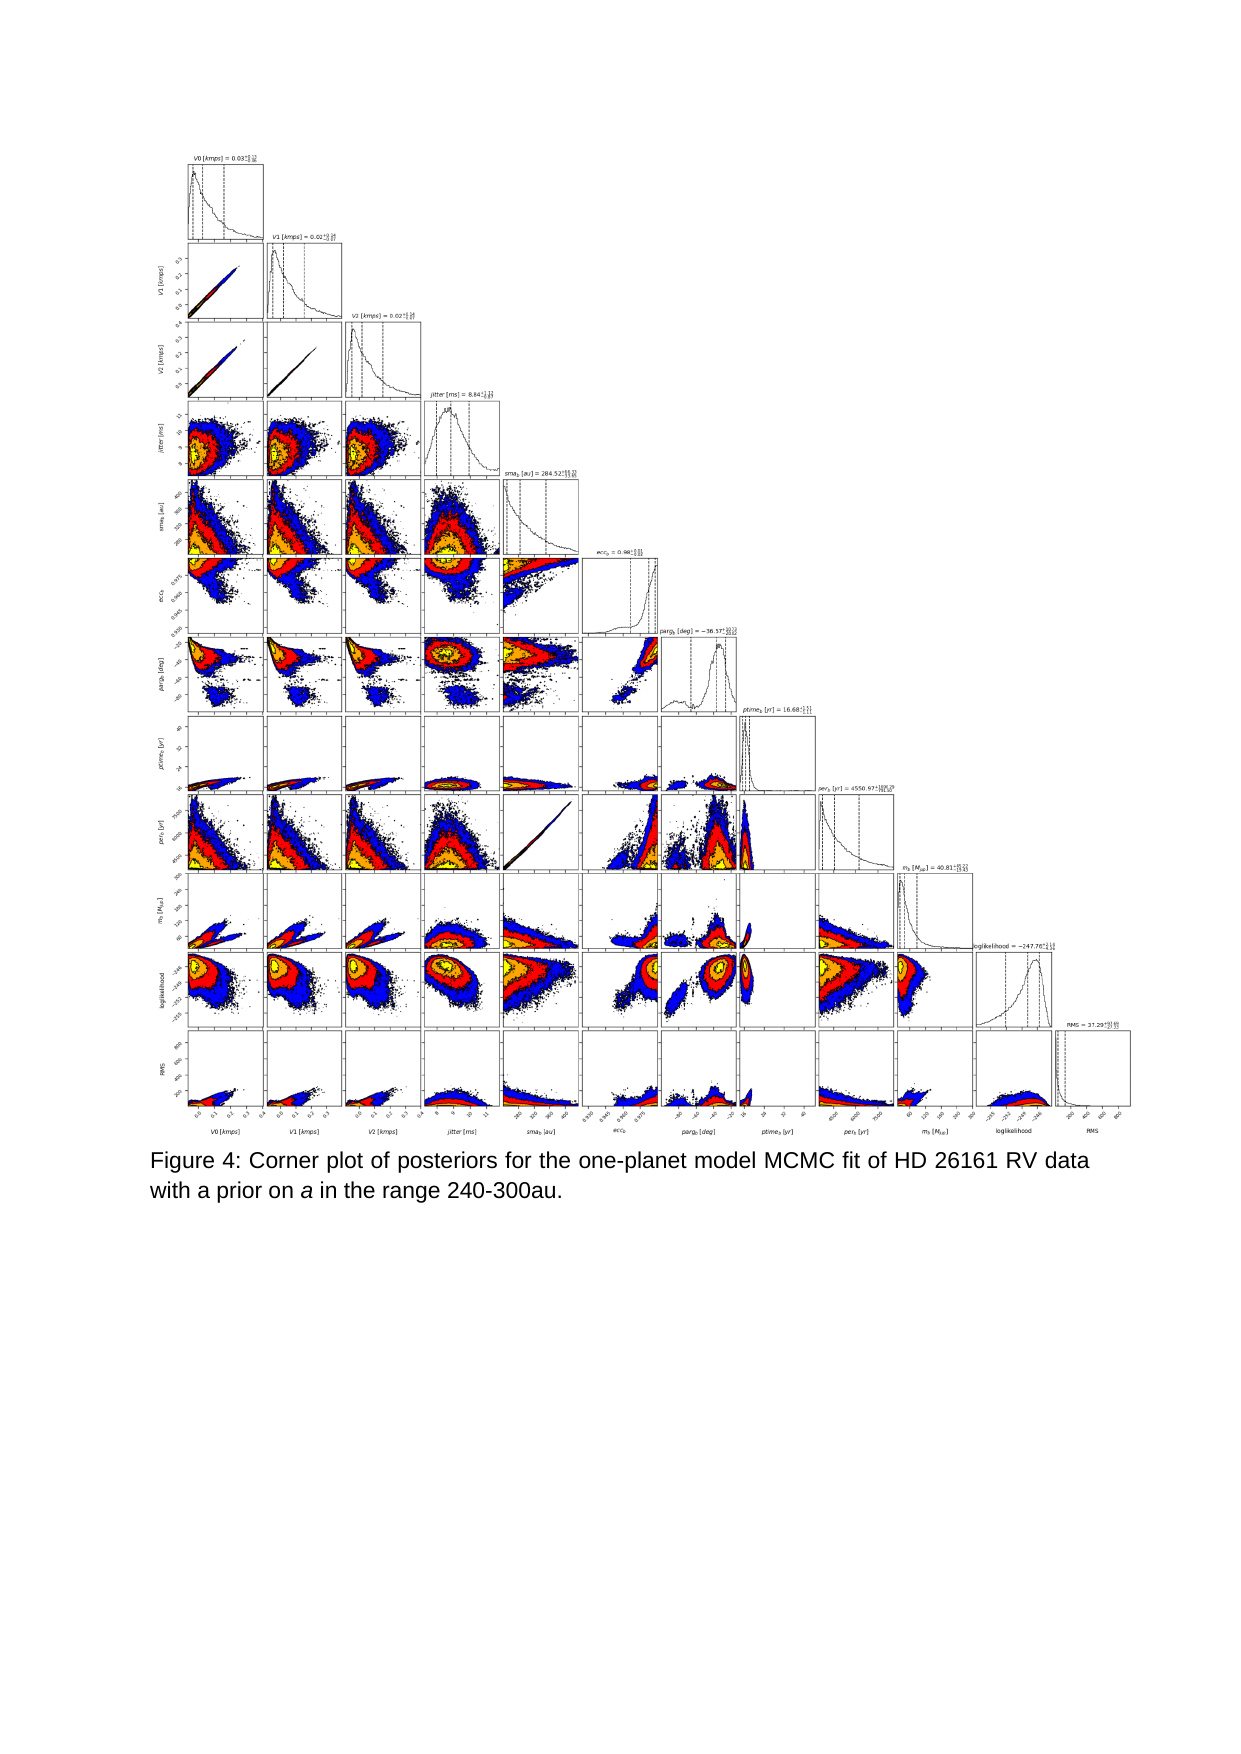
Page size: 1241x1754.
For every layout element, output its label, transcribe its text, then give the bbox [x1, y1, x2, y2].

text Figure 4: Corner plot of posteriors for the one-planet model MCMC fit of HD 26161 RV data with a prior on a in the range 240-300au. [150, 1147, 1090, 1203]
picture [150, 150, 1145, 1143]
